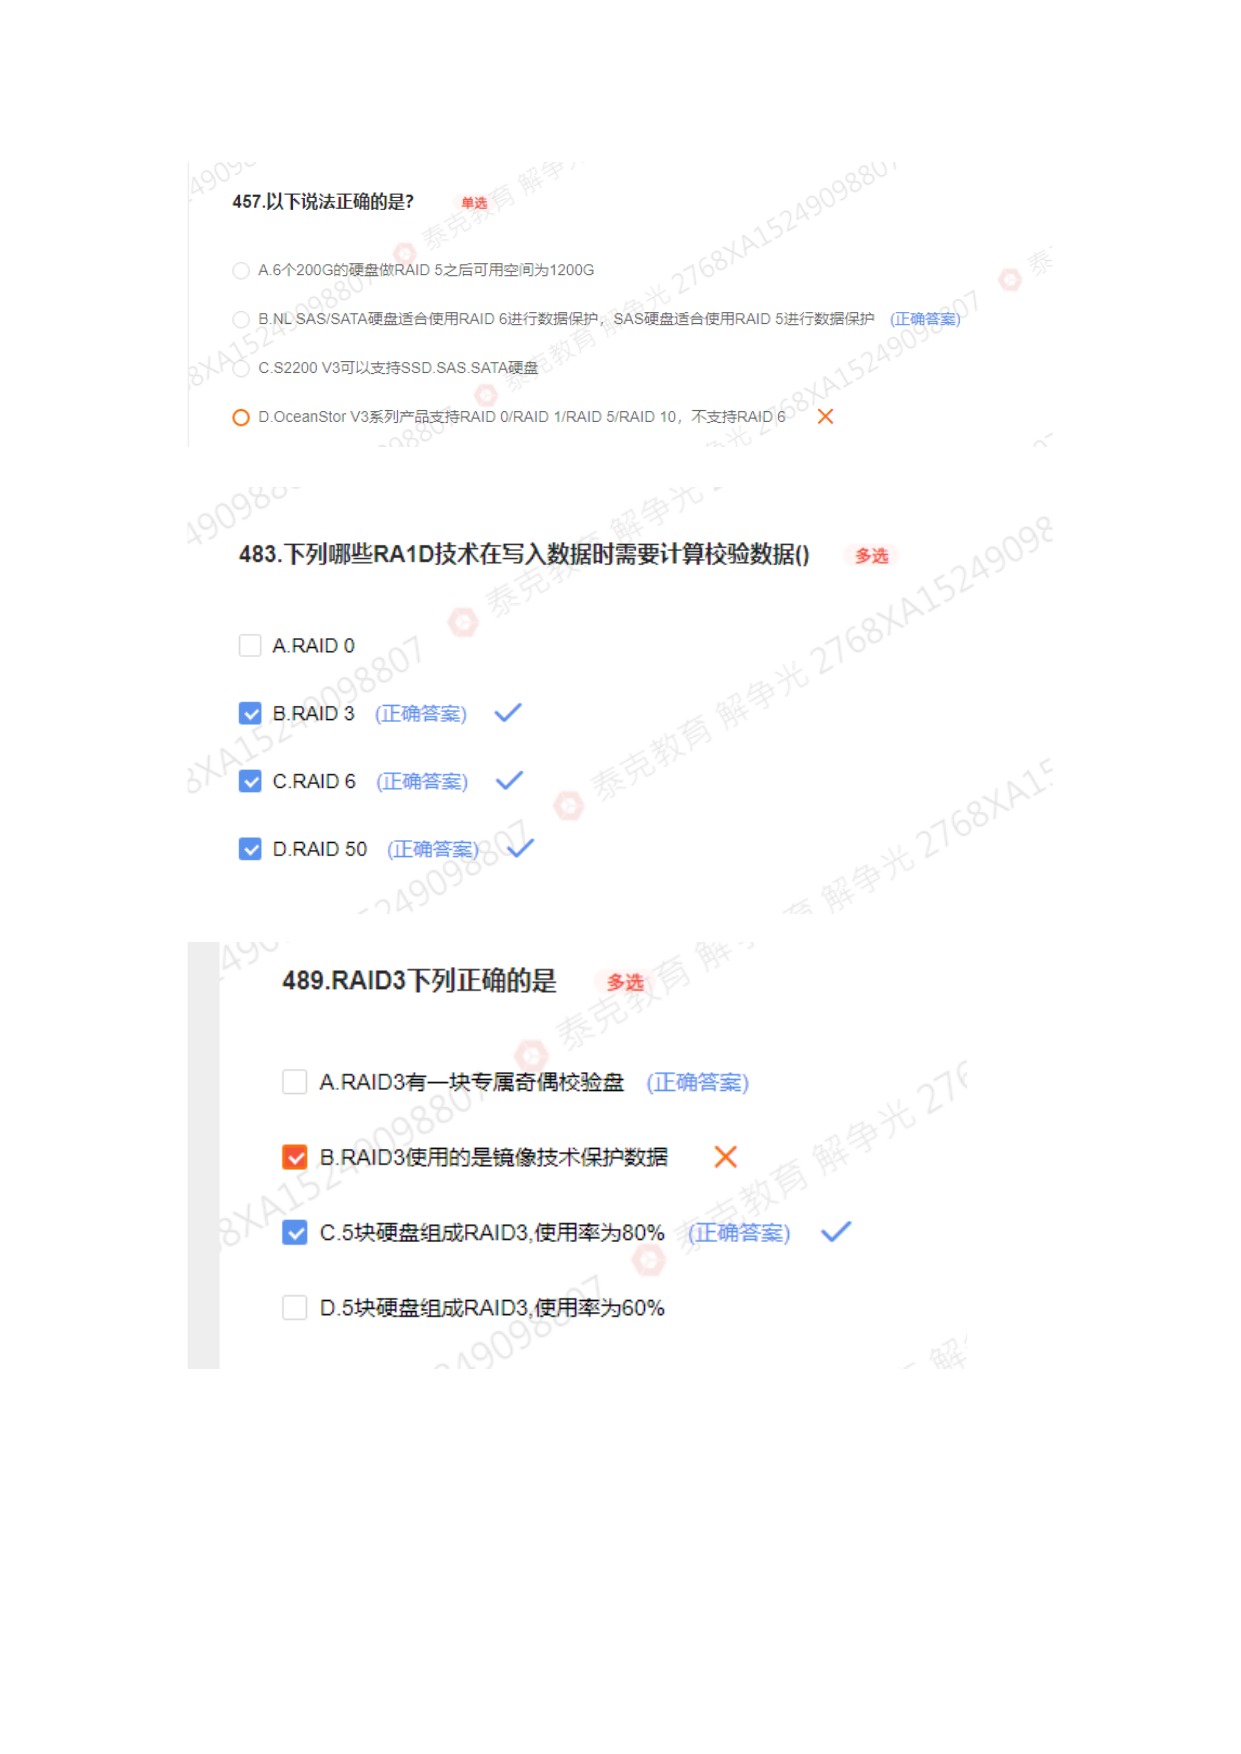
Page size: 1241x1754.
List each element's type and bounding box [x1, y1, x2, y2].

picture [187, 162, 1053, 447]
picture [187, 942, 968, 1369]
picture [187, 487, 1053, 914]
